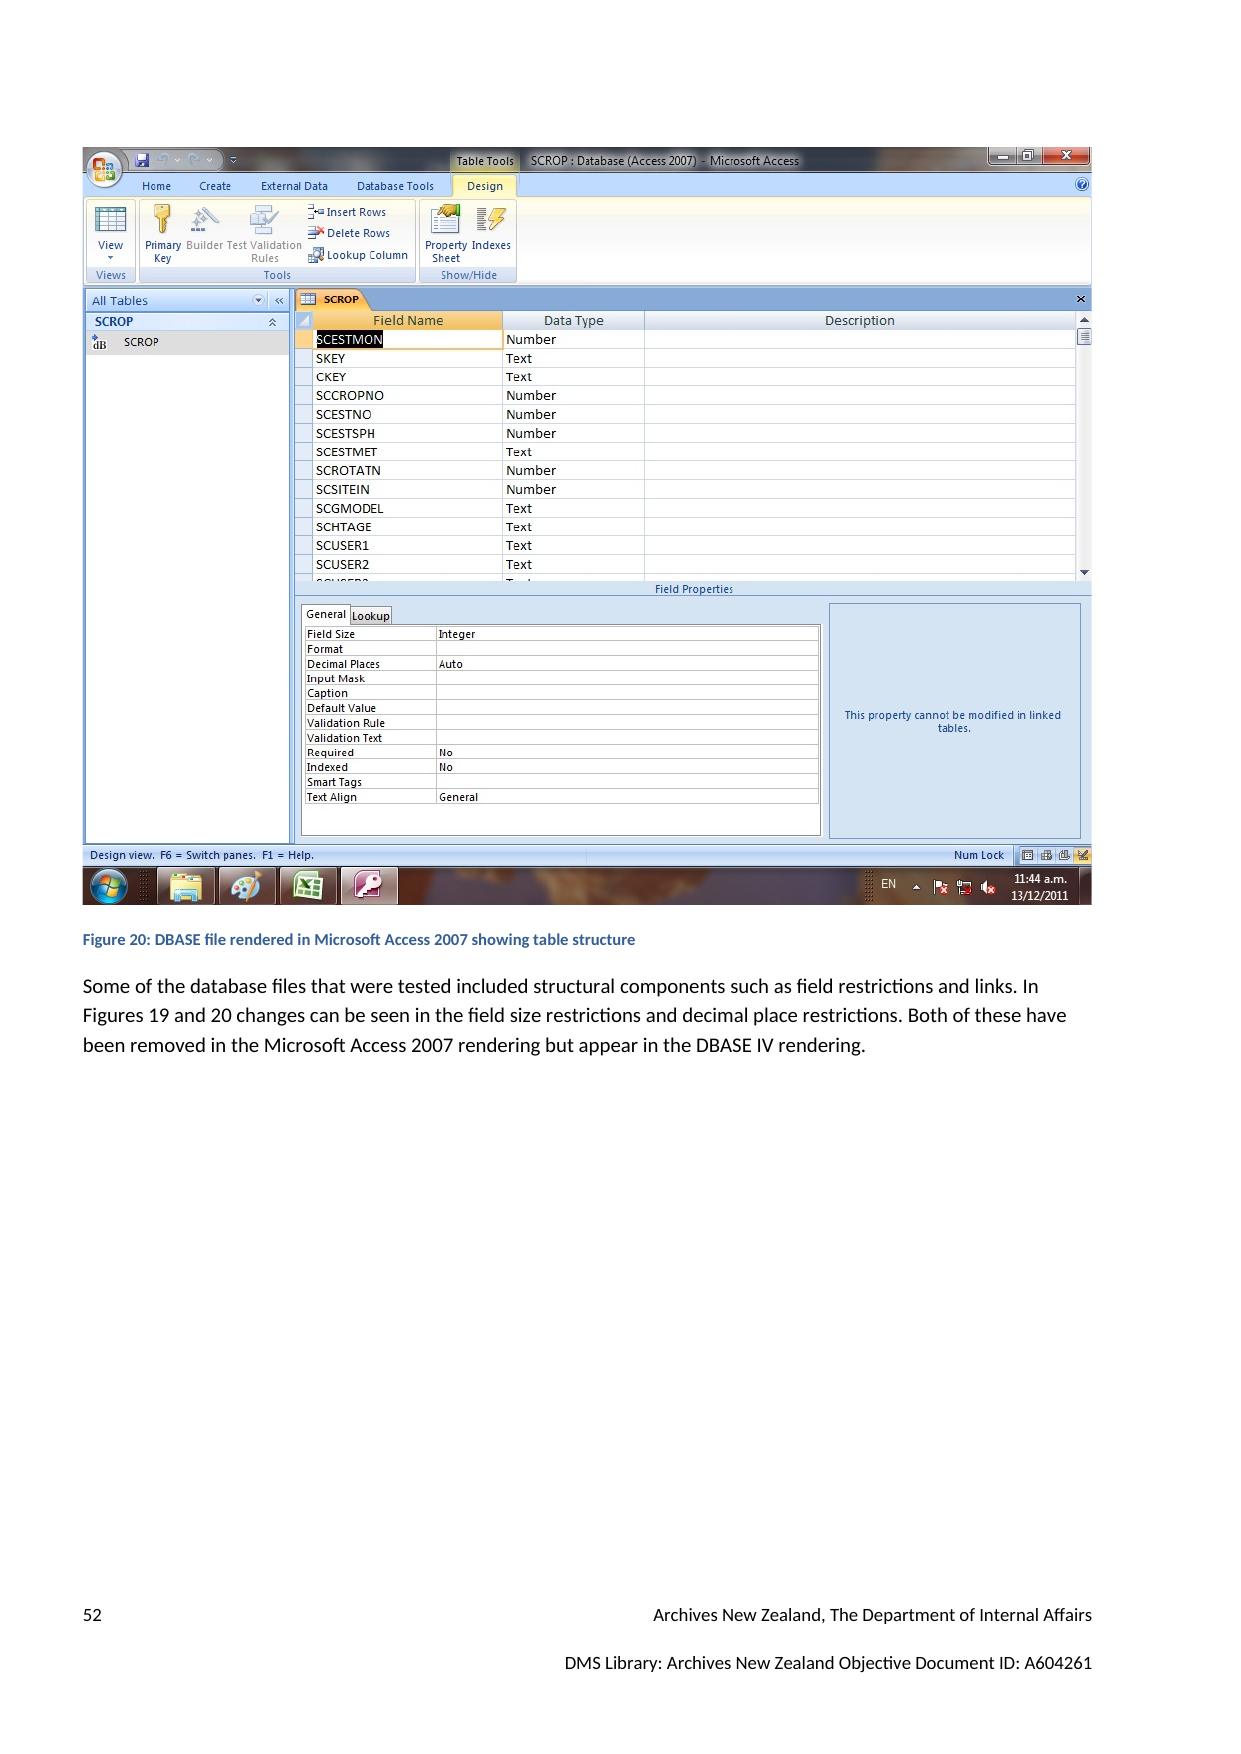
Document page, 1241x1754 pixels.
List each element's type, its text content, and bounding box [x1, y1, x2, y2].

text Some of the database files that were tested included structural components such as field restrictions and links. In Figures 19 and 20 changes can be seen in the field size restrictions and decimal place restrictions. Both of these have been removed in the Microsoft Access 2007 rendering but appear in the DBASE IV rendering. [83, 973, 1092, 1057]
picture [82, 147, 1092, 905]
